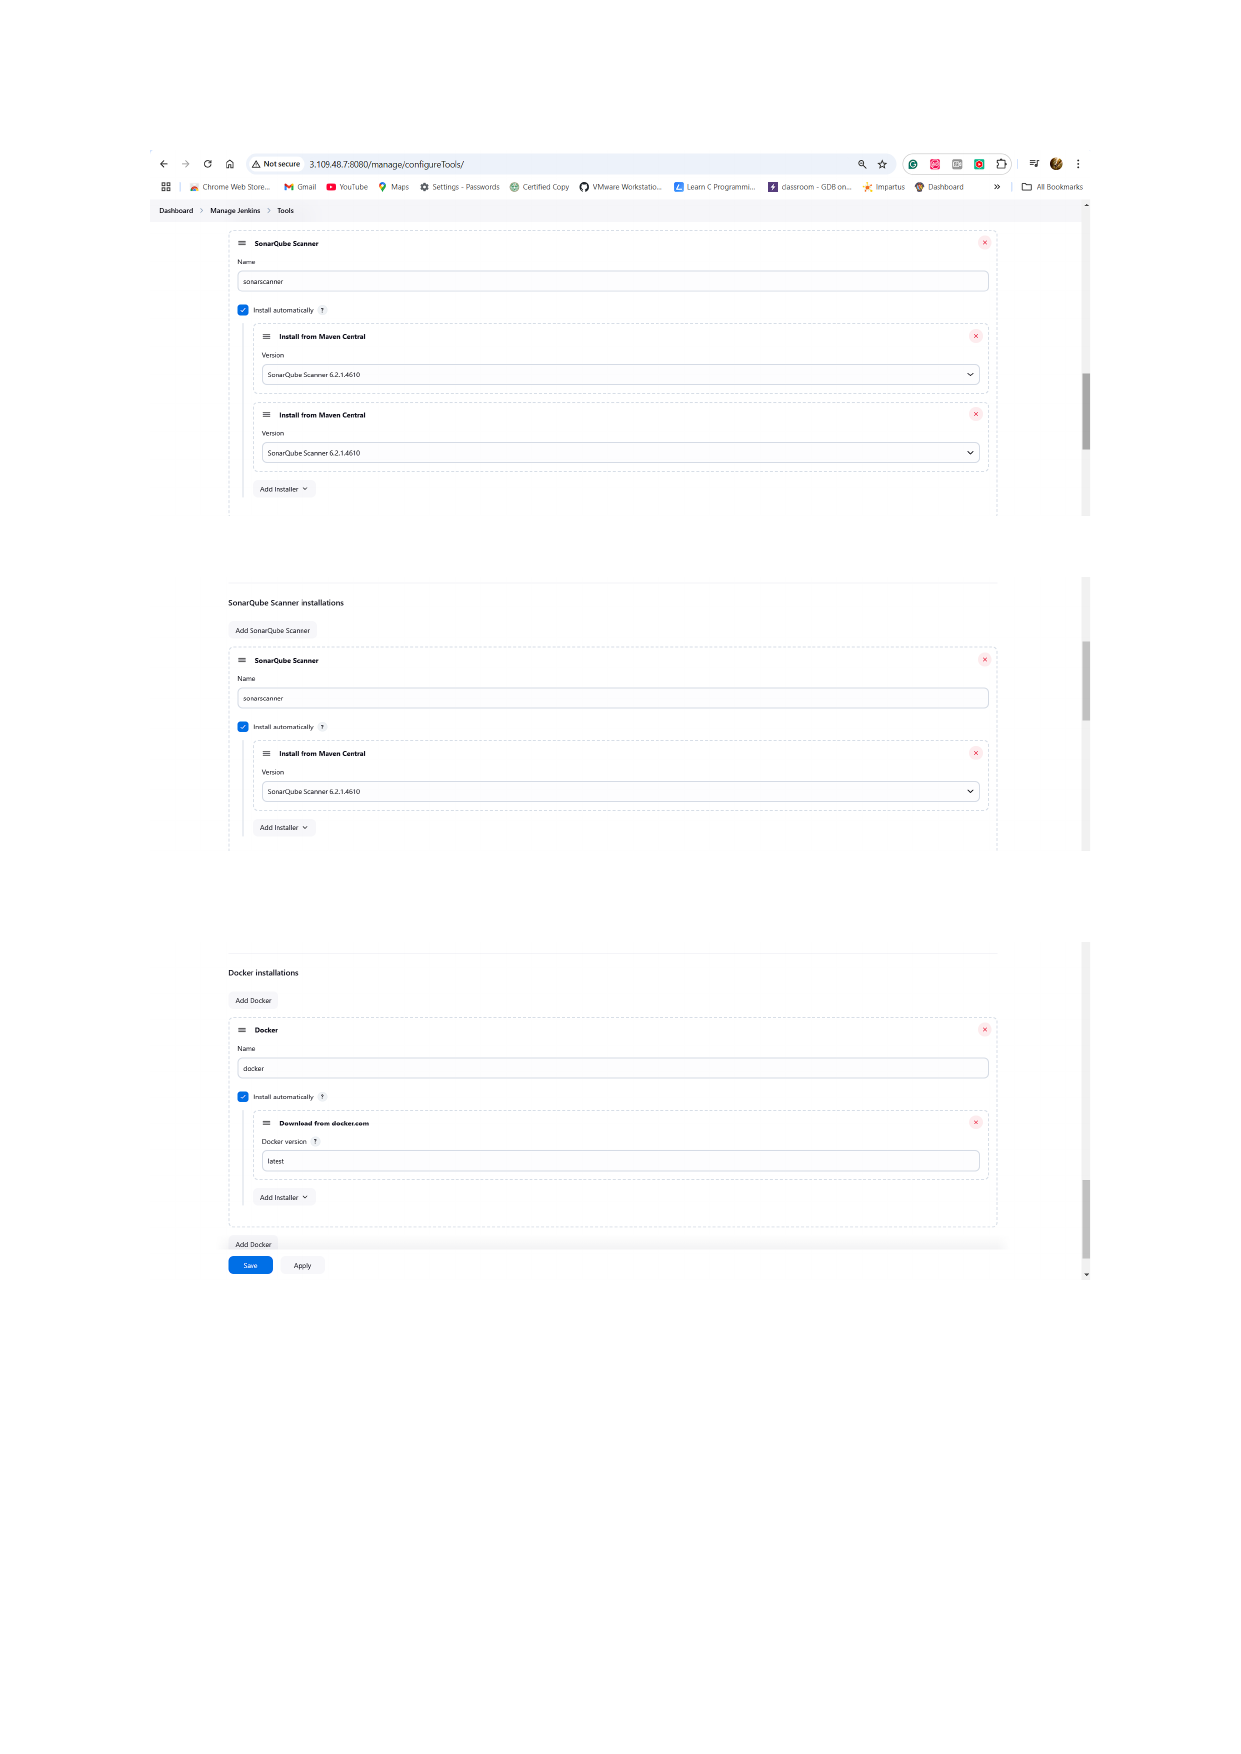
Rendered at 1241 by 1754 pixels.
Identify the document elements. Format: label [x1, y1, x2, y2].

picture [150, 150, 1091, 516]
picture [150, 942, 1091, 1280]
picture [150, 577, 1091, 851]
